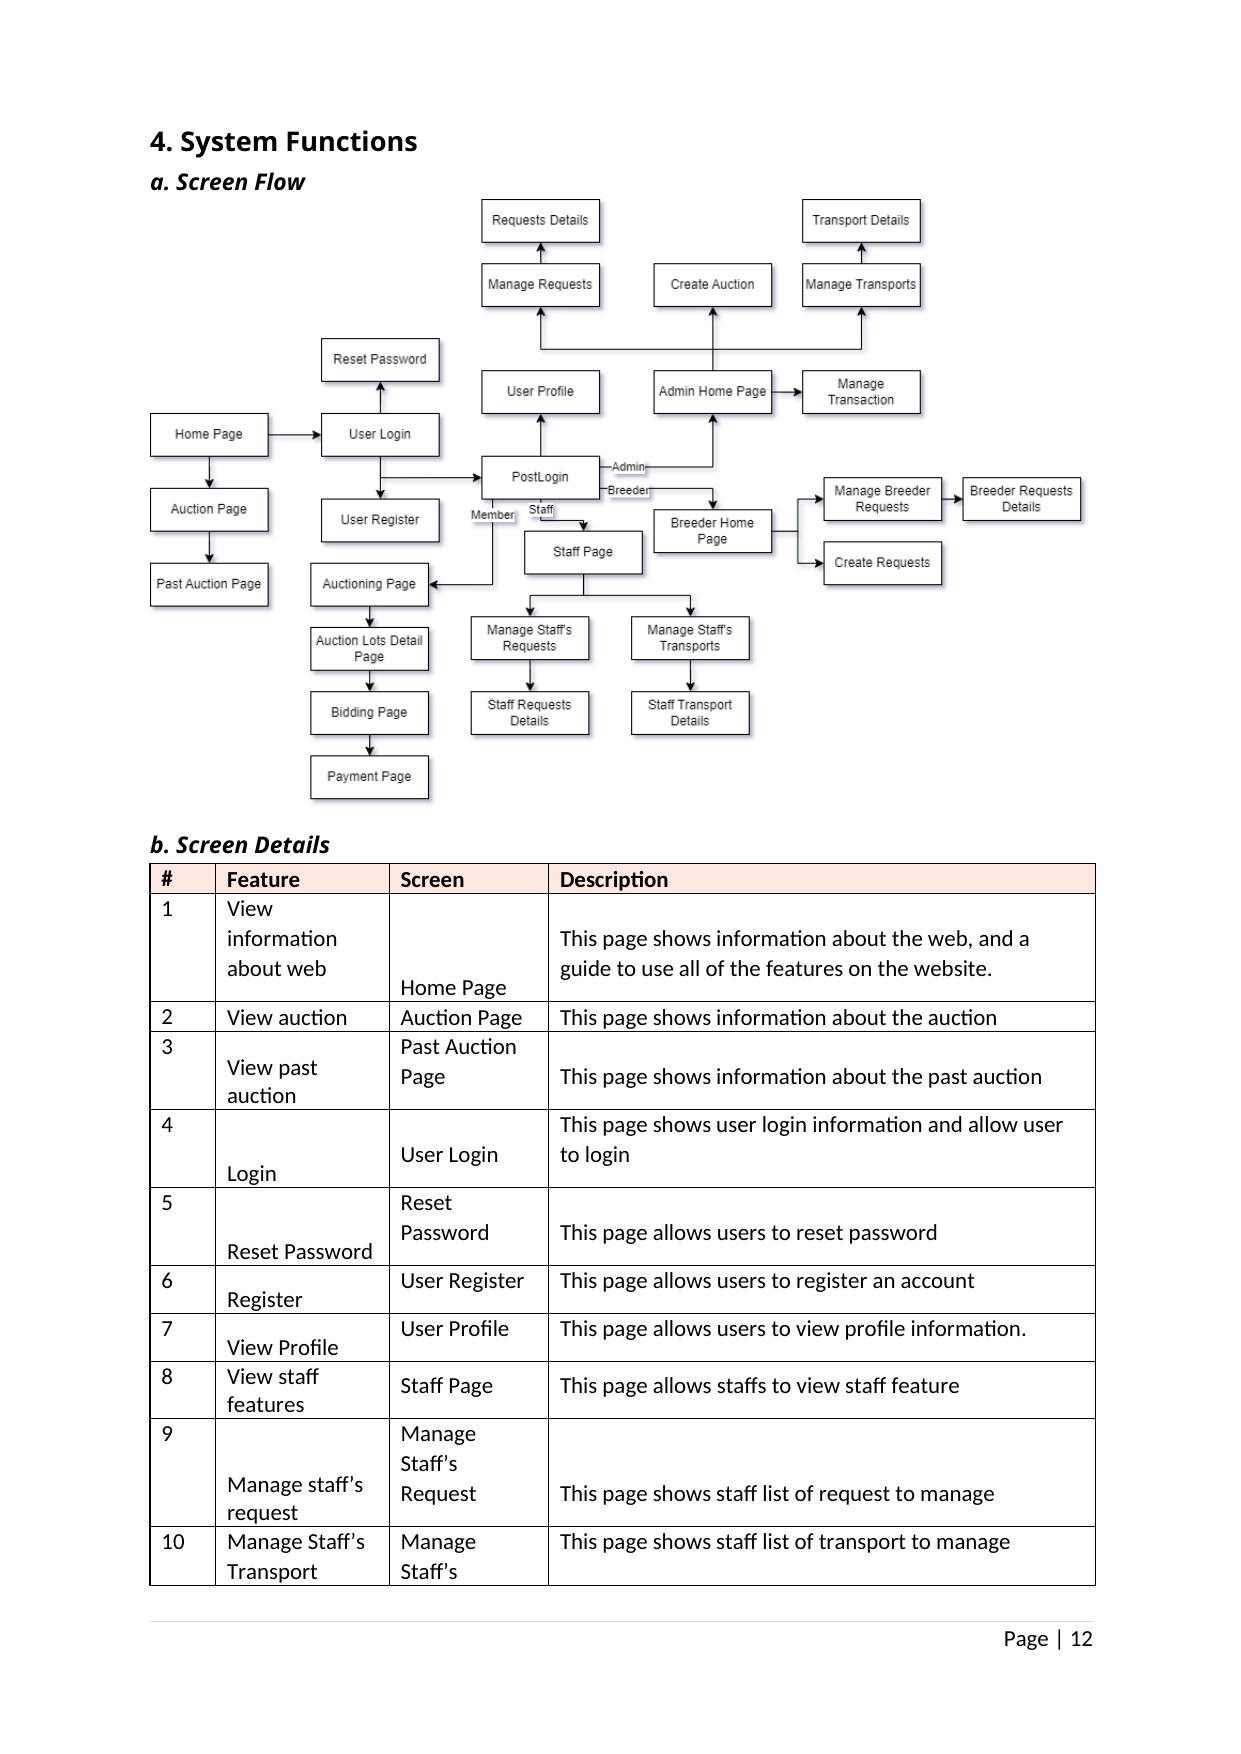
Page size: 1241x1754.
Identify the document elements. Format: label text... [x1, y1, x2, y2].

table_cell This page shows information about the web, and a guide to use all of the features on the website. [549, 894, 1095, 1001]
table_cell User Login [390, 1110, 548, 1187]
table_header Description [549, 864, 1095, 893]
table_cell 5 [151, 1188, 215, 1265]
subtitle 4. System Functions [150, 122, 1093, 159]
table_cell Manage staff’s request [216, 1419, 389, 1526]
table_cell View auction [216, 1002, 389, 1031]
table_cell This page allows users to register an account [549, 1266, 1095, 1313]
table_cell This page shows information about the past auction [549, 1032, 1095, 1109]
table_cell Register [216, 1266, 389, 1313]
table_cell View past auction [216, 1032, 389, 1109]
table_cell 1 [151, 894, 215, 1001]
subtitle b. Screen Details [150, 829, 1093, 860]
table_cell Login [216, 1110, 389, 1187]
table_cell This page shows staff list of request to manage [549, 1419, 1095, 1526]
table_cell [216, 1527, 389, 1585]
table_cell View information about web [216, 894, 389, 1001]
table_header Feature [216, 864, 389, 893]
table_cell Reset Password [216, 1188, 389, 1265]
table_cell 3 [151, 1032, 215, 1109]
table_cell 9 [151, 1419, 215, 1526]
table_cell This page allows users to view profile information. [549, 1314, 1095, 1361]
table_header Screen [390, 864, 548, 893]
table_header # [151, 864, 215, 893]
table_cell 6 [151, 1266, 215, 1313]
table_cell View Profile [216, 1314, 389, 1361]
table_cell Staff Page [390, 1362, 548, 1418]
table_cell This page shows information about the auction [549, 1002, 1095, 1031]
table_cell 2 [151, 1002, 215, 1031]
table_cell User Profile [390, 1314, 548, 1361]
table_cell 4 [151, 1110, 215, 1187]
table_cell View staff features [216, 1362, 389, 1418]
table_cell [390, 1527, 548, 1585]
table_cell Past Auction Page [390, 1032, 548, 1109]
picture [150, 199, 1093, 811]
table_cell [549, 1527, 1095, 1585]
table_cell This page allows users to reset password [549, 1188, 1095, 1265]
table_cell Auction Page [390, 1002, 548, 1031]
table_cell Home Page [390, 894, 548, 1001]
table_cell This page allows staffs to view staff feature [549, 1362, 1095, 1418]
table_cell 8 [151, 1362, 215, 1418]
table_cell This page shows user login information and allow user to login [549, 1110, 1095, 1187]
table_cell 7 [151, 1314, 215, 1361]
table_cell User Register [390, 1266, 548, 1313]
table_cell Reset Password [390, 1188, 548, 1265]
table_cell Manage Staff’s Request [390, 1419, 548, 1526]
table_cell 10 [151, 1527, 215, 1585]
subtitle a. Screen Flow [150, 166, 1093, 197]
